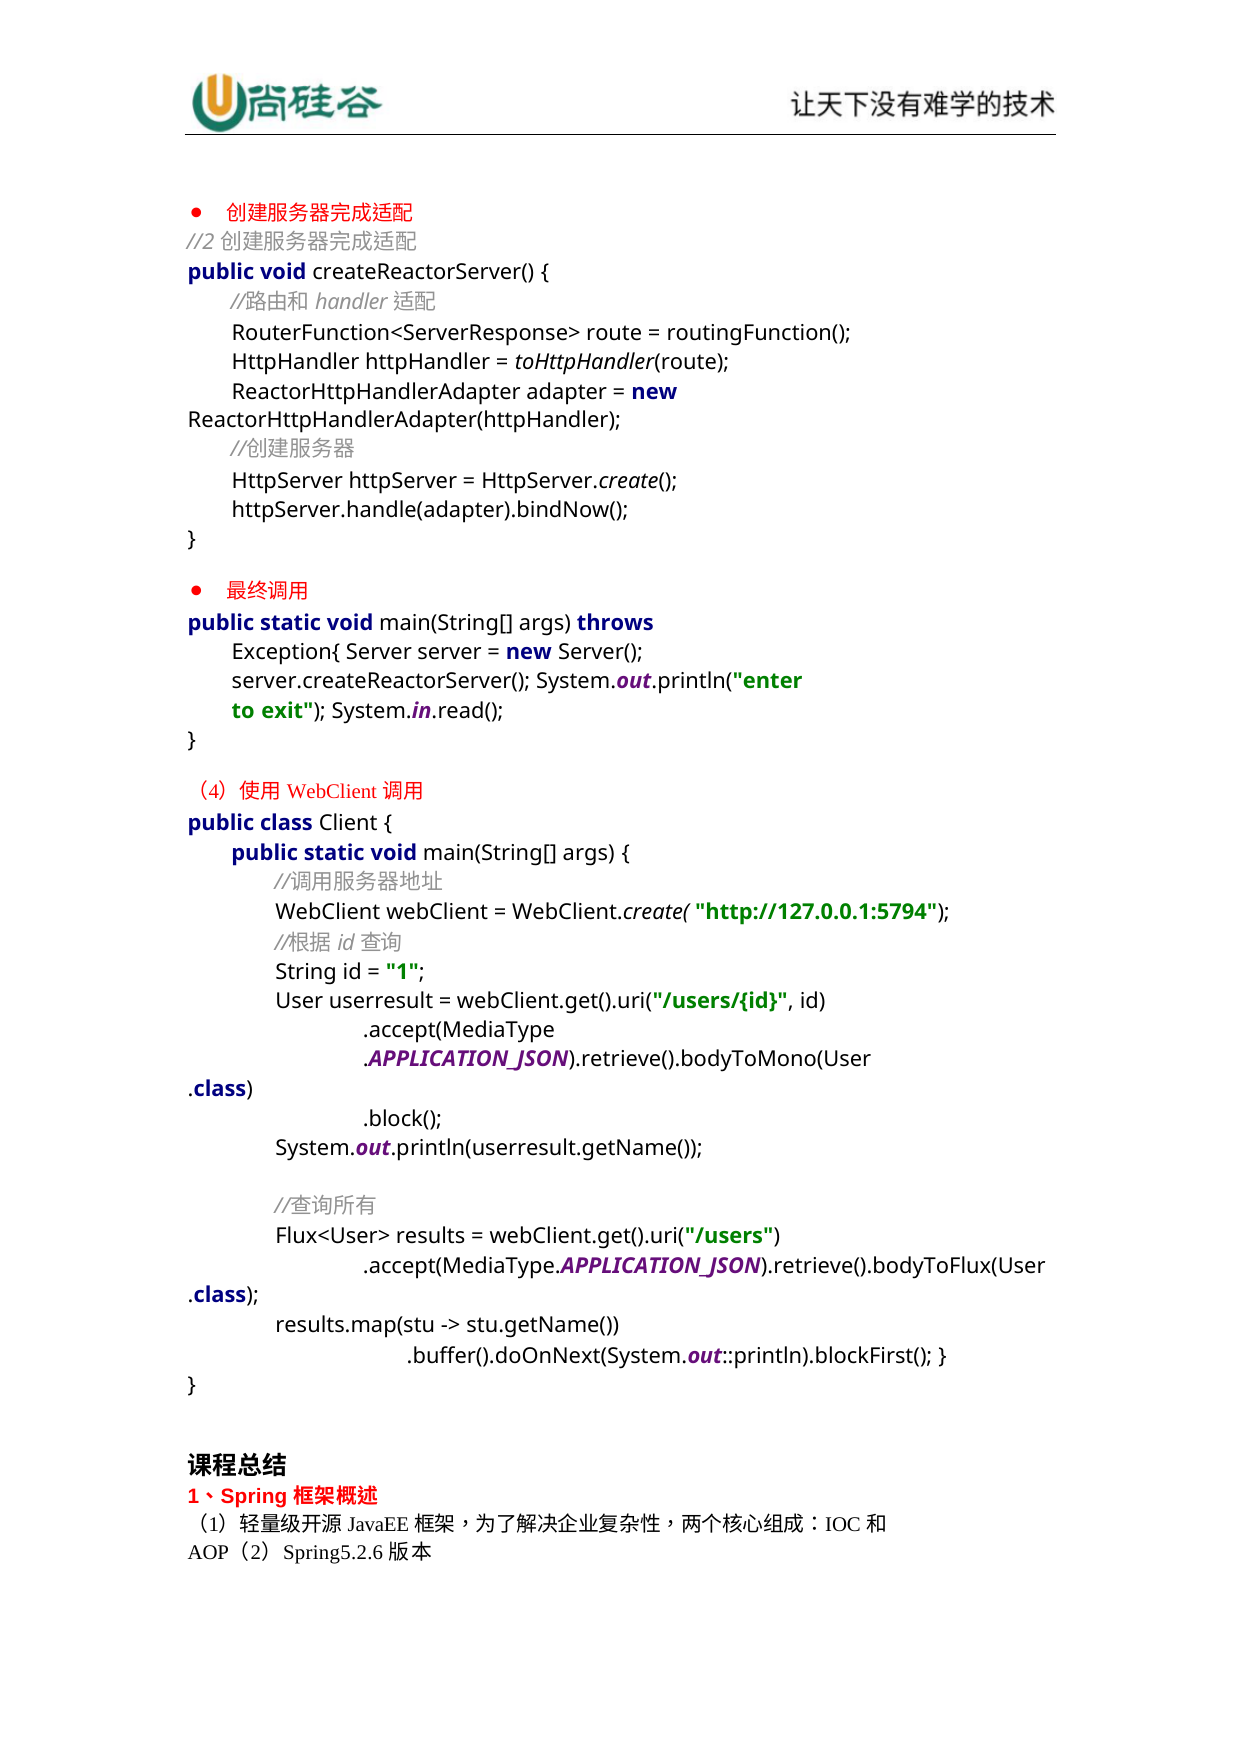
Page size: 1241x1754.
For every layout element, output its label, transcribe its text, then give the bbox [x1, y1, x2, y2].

text .class); [187, 1279, 1060, 1309]
text .buffer().doOnNext(System.out::println).blockFirst(); } [231, 1340, 997, 1369]
text public static void main(String[] args) throws Exception{ Server server = new Server(); server.createReactorServer(); System.out.println("enter to exit"); System.in.read(); [187, 607, 814, 725]
text //路由和 handler 适配 [230, 286, 1060, 315]
text public static void main(String[] args) { [231, 836, 1060, 866]
text .block(); [363, 1103, 1060, 1132]
text （1）轻量级开源 JavaEE 框架，为了解决企业复杂性，两个核心组成：IOC 和 AOP（2）Spring5.2.6 版本 [187, 1509, 942, 1566]
text //根据 id 查询String id = "1"; [274, 927, 450, 986]
text //创建服务器 [230, 433, 1060, 463]
text 1、Spring 框架概述 [187, 1481, 1060, 1509]
text Flux<User> results = webClient.get().uri("/users") [275, 1220, 1060, 1250]
text } [187, 524, 1060, 552]
text System.out.println(userresult.getName()); [275, 1132, 1060, 1162]
picture [190, 72, 1058, 134]
text HttpServer httpServer = HttpServer.create(); httpServer.handle(adapter).bindNow(); [231, 464, 724, 524]
text } [187, 725, 1060, 753]
text ReactorHttpHandlerAdapter(httpHandler); [187, 406, 1060, 433]
text public class Client { [187, 807, 1060, 836]
text User userresult = webClient.get().uri("/users/{id}", id) [275, 986, 1060, 1014]
text } [187, 1369, 1060, 1398]
text //2 创建服务器完成适配 [186, 226, 1060, 256]
text WebClient webClient = WebClient.create( "http://127.0.0.1:5794"); [275, 896, 1060, 925]
text ⚫ 最终调用 [187, 577, 1060, 605]
text public void createReactorServer() { [187, 256, 1060, 286]
text results.map(stu -> stu.getName()) [275, 1309, 1060, 1338]
text RouterFunction<ServerResponse> route = routingFunction(); HttpHandler httpHandler = toHttpHandler(route); ReactorHttpHandlerAdapter adapter = new [231, 317, 866, 406]
text （4）使用 WebClient 调用 [187, 776, 1060, 805]
text .class) [187, 1073, 1060, 1103]
text 课程总结 [187, 1447, 1060, 1481]
text //查询所有 [274, 1190, 1060, 1220]
text ⚫ 创建服务器完成适配 [187, 198, 1060, 226]
text .accept(MediaType.APPLICATION_JSON).retrieve().bodyToMono(User [363, 1014, 1060, 1073]
text .accept(MediaType.APPLICATION_JSON).retrieve().bodyToFlux(User [363, 1250, 1060, 1279]
text //调用服务器地址 [274, 866, 1060, 896]
